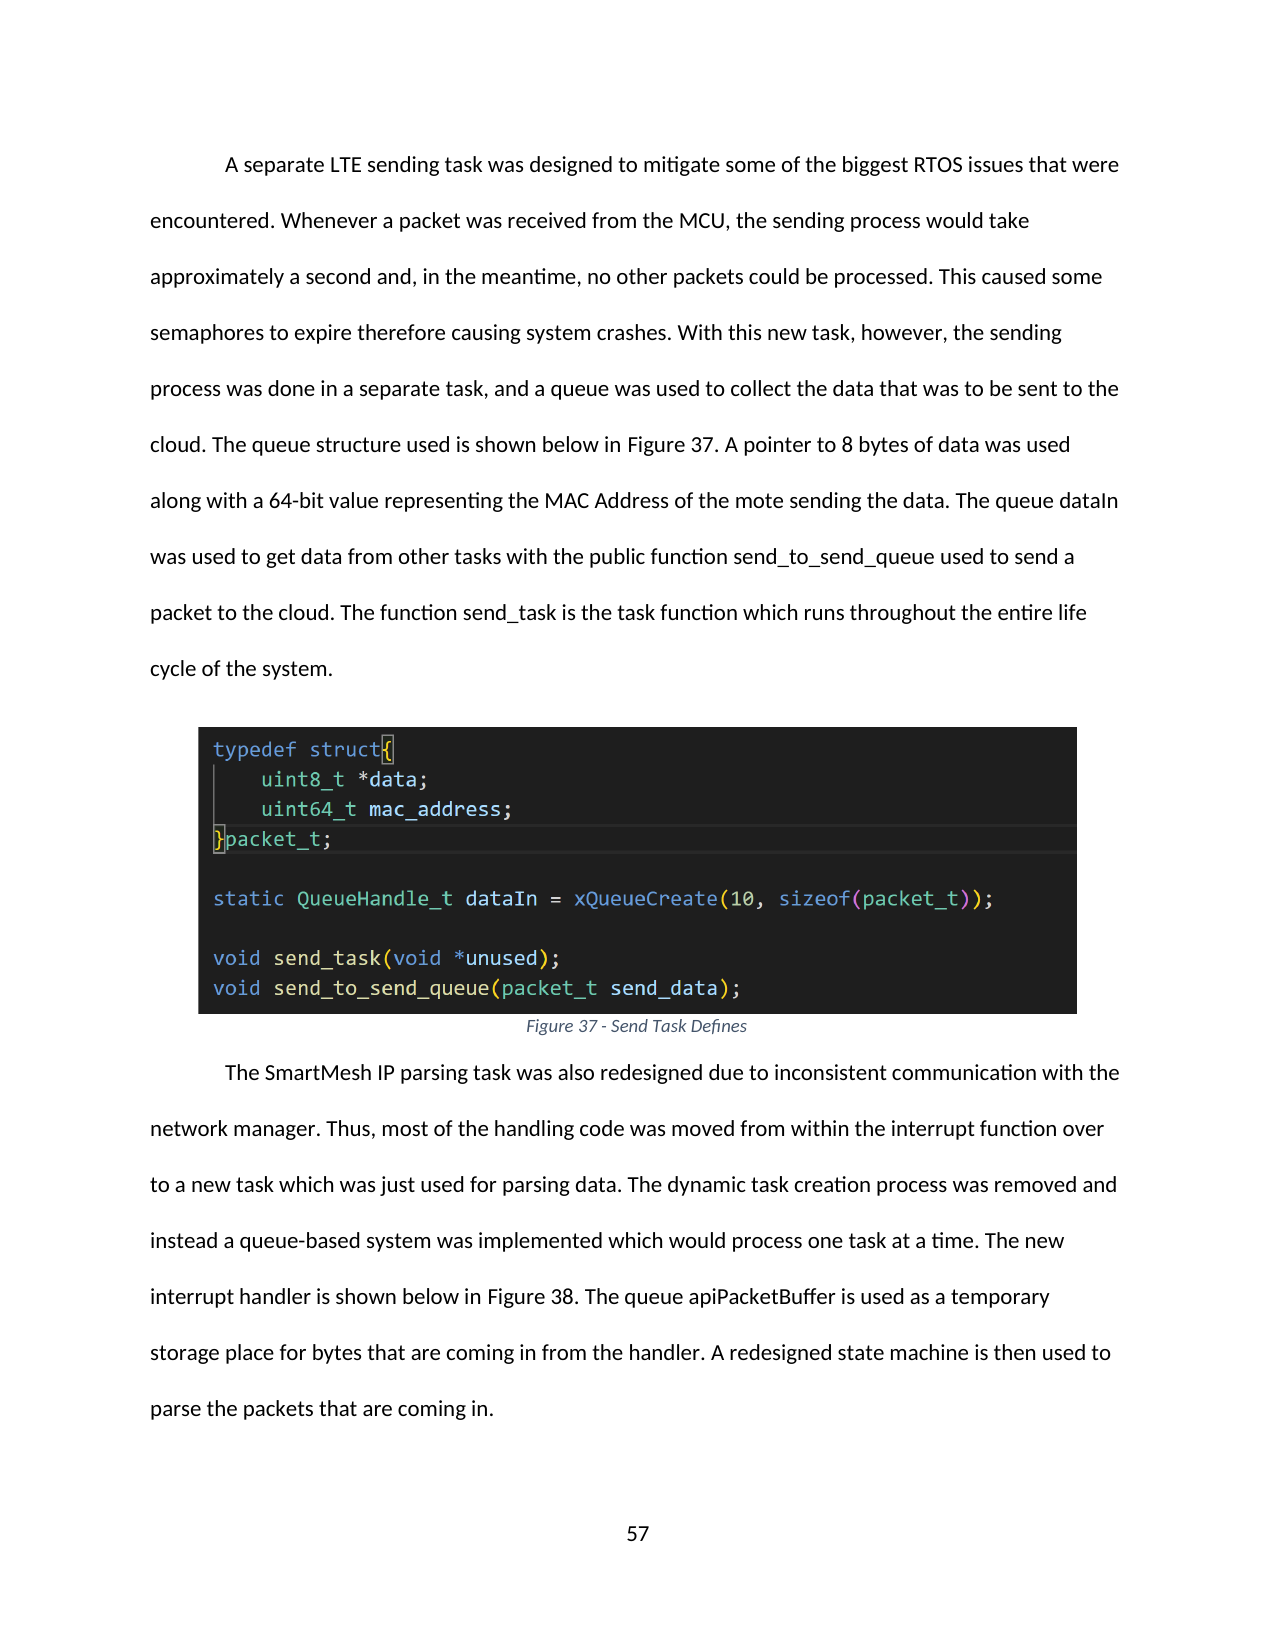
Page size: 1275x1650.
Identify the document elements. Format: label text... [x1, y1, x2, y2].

picture [198, 727, 1077, 1014]
text Figure 37 - Send Task Defines [150, 1014, 1125, 1037]
text The SmartMesh IP parsing task was also redesigned due to inconsistent communication with the network manager. Thus, most of the handling code was moved from within the interrupt function over to a new task which was just used for parsing data. The dynamic task creation process was removed and instead a queue-based system was implemented which would process one task at a time. The new interrupt handler is shown below in Figure 38. The queue apiPacketBuffer is used as a temporary storage place for bytes that are coming in from the handler. A redesigned state machine is then used to parse the packets that are coming in. [150, 1058, 1125, 1422]
text A separate LTE sending task was designed to mitigate some of the biggest RTOS issues that were encountered. Whenever a packet was received from the MCU, the sending process would take approximately a second and, in the meantime, no other packets could be processed. This caused some semaphores to expire therefore causing system crashes. With this new task, however, the sending process was done in a separate task, and a queue was used to collect the data that was to be sent to the cloud. The queue structure used is shown below in Figure 37. A pointer to 8 bytes of data was used along with a 64-bit value representing the MAC Address of the mote sending the data. The queue dataIn was used to get data from other tasks with the public function send_to_send_queue used to send a packet to the cloud. The function send_task is the task function which runs throughout the entire life cycle of the system. [150, 150, 1125, 682]
